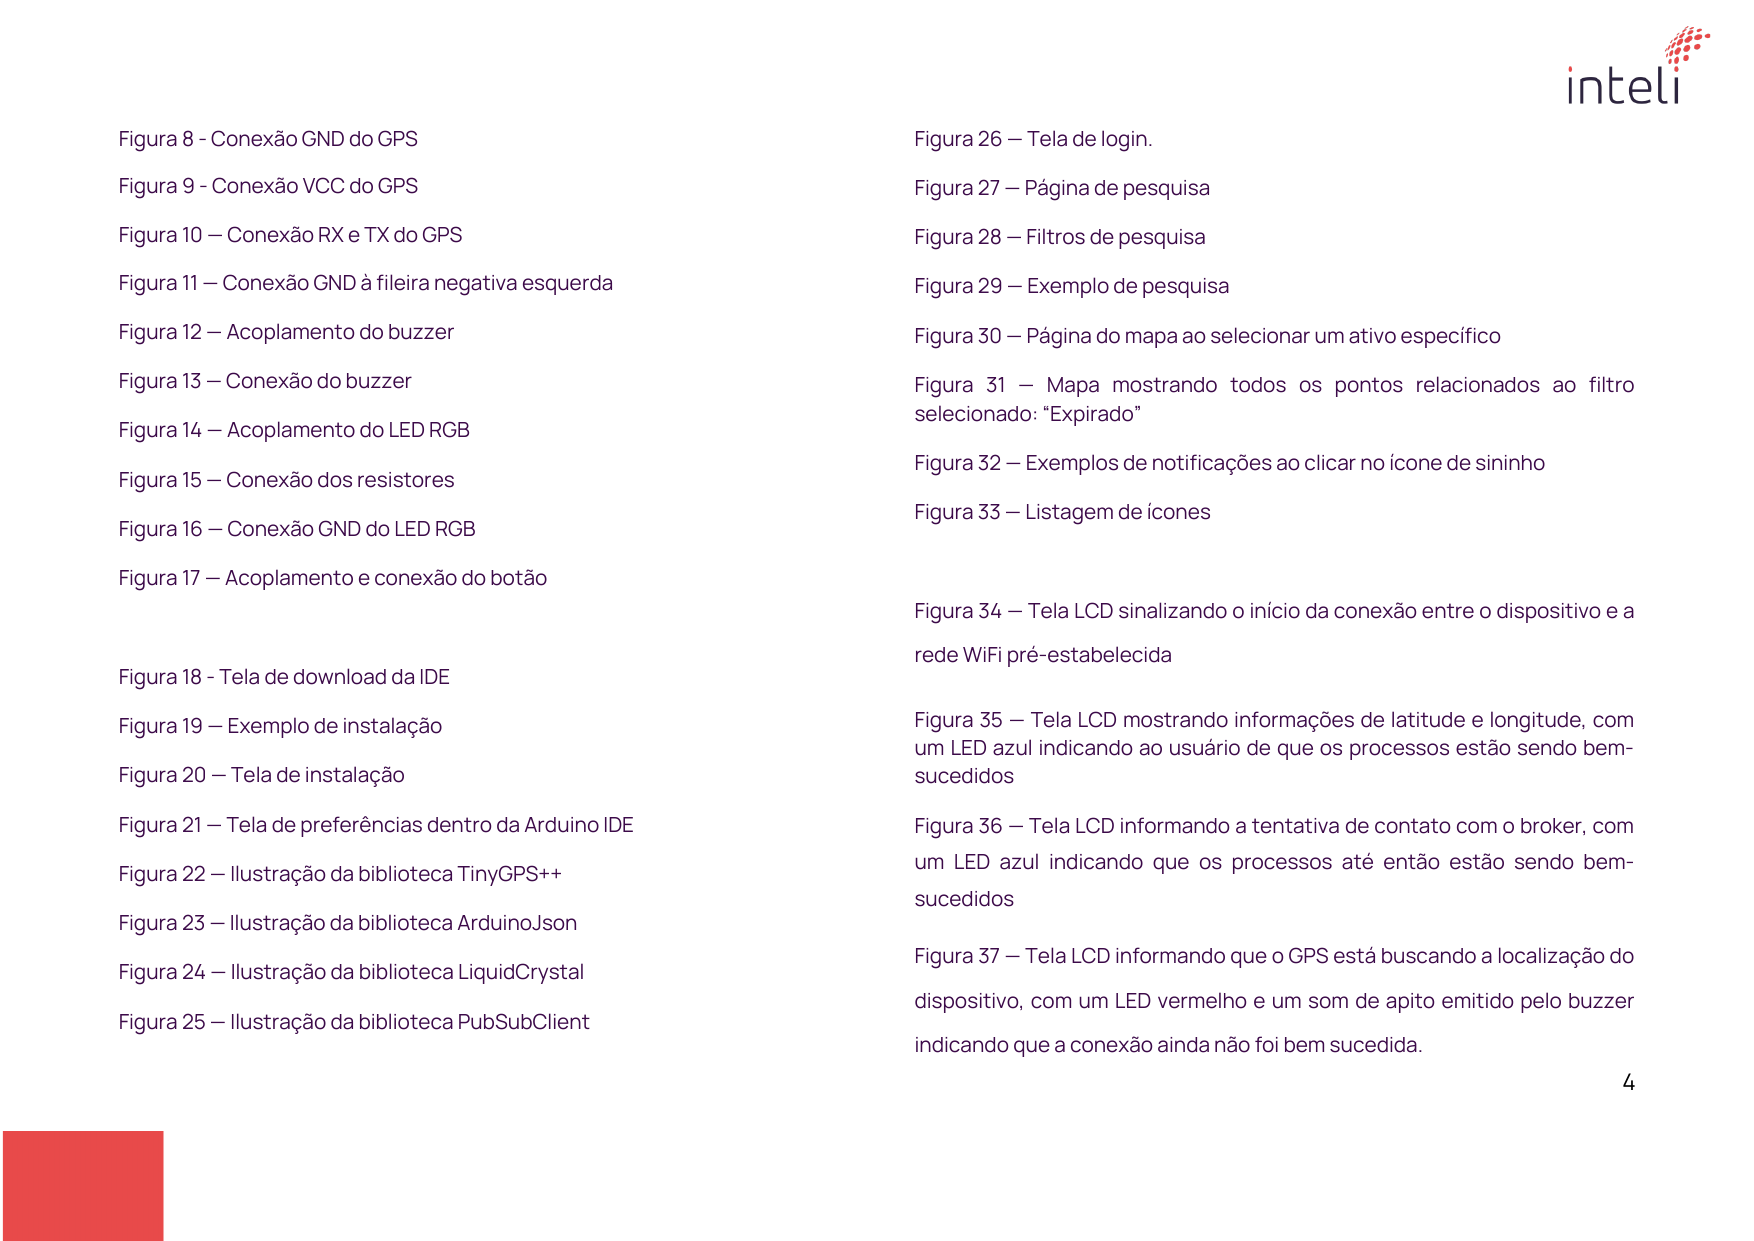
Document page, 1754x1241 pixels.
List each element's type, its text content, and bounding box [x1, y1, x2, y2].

text Figura 33 — Listagem de ícones [914, 497, 1636, 526]
text Figura 21 — Tela de preferências dentro da Arduino IDE [118, 810, 839, 838]
text Figura 14 — Acoplamento do LED RGB [118, 416, 839, 444]
text Figura 34 — Tela LCD sinalizando o início da conexão entre o dispositivo e a rede WiFi pré-estabelecida [914, 596, 1636, 668]
text Figura 18 - Tela de download da IDE [118, 662, 839, 690]
text Figura 20 — Tela de instalação [118, 761, 839, 789]
text Figura 15 — Conexão dos resistores [118, 465, 839, 493]
text Figura 25 — Ilustração da biblioteca PubSubClient [118, 1007, 839, 1035]
text Figura 17 — Acoplamento e conexão do botão [118, 563, 839, 592]
text Figura 36 — Tela LCD informando a tentativa de contato com o broker, com um LED azul indicando que os processos até então estão sendo bem-sucedidos [914, 811, 1636, 913]
picture [2, 1131, 164, 1241]
text Figura 31 — Mapa mostrando todos os pontos relacionados ao filtro selecionado: “Expirado” [914, 370, 1636, 427]
text Figura 35 — Tela LCD mostrando informações de latitude e longitude, com um LED azul indicando ao usuário de que os processos estão sendo bem-sucedidos [914, 705, 1636, 790]
text Figura 23 — Ilustração da biblioteca ArduinoJson [118, 908, 839, 937]
text Figura 27 — Página de pesquisa [914, 173, 1636, 202]
text Figura 29 — Exemplo de pesquisa [914, 272, 1636, 300]
text Figura 8 - Conexão GND do GPS [118, 124, 839, 152]
text Figura 22 — Ilustração da biblioteca TinyGPS++ [118, 859, 839, 887]
text Figura 10 — Conexão RX e TX do GPS [118, 221, 839, 249]
text Figura 24 — Ilustração da biblioteca LiquidCrystal [118, 958, 839, 986]
text Figura 16 — Conexão GND do LED RGB [118, 514, 839, 543]
text Figura 30 — Página do mapa ao selecionar um ativo específico [914, 321, 1636, 349]
text Figura 37 — Tela LCD informando que o GPS está buscando a localização do dispositivo, com um LED vermelho e um som de apito emitido pelo buzzer indicando que a conexão ainda não foi bem sucedida. [914, 942, 1636, 1058]
text Figura 32 — Exemplos de notificações ao clicar no ícone de sininho [914, 448, 1636, 476]
text Figura 19 — Exemplo de instalação [118, 711, 839, 740]
text Figura 12 — Acoplamento do buzzer [118, 317, 839, 346]
text Figura 28 — Filtros de pesquisa [914, 222, 1636, 251]
text Figura 26 — Tela de login. [914, 124, 1636, 152]
text Figura 9 - Conexão VCC do GPS [118, 171, 839, 200]
text Figura 11 — Conexão GND à fileira negativa esquerda [118, 268, 839, 296]
text Figura 13 — Conexão do buzzer [118, 366, 839, 395]
picture [1568, 26, 1711, 104]
